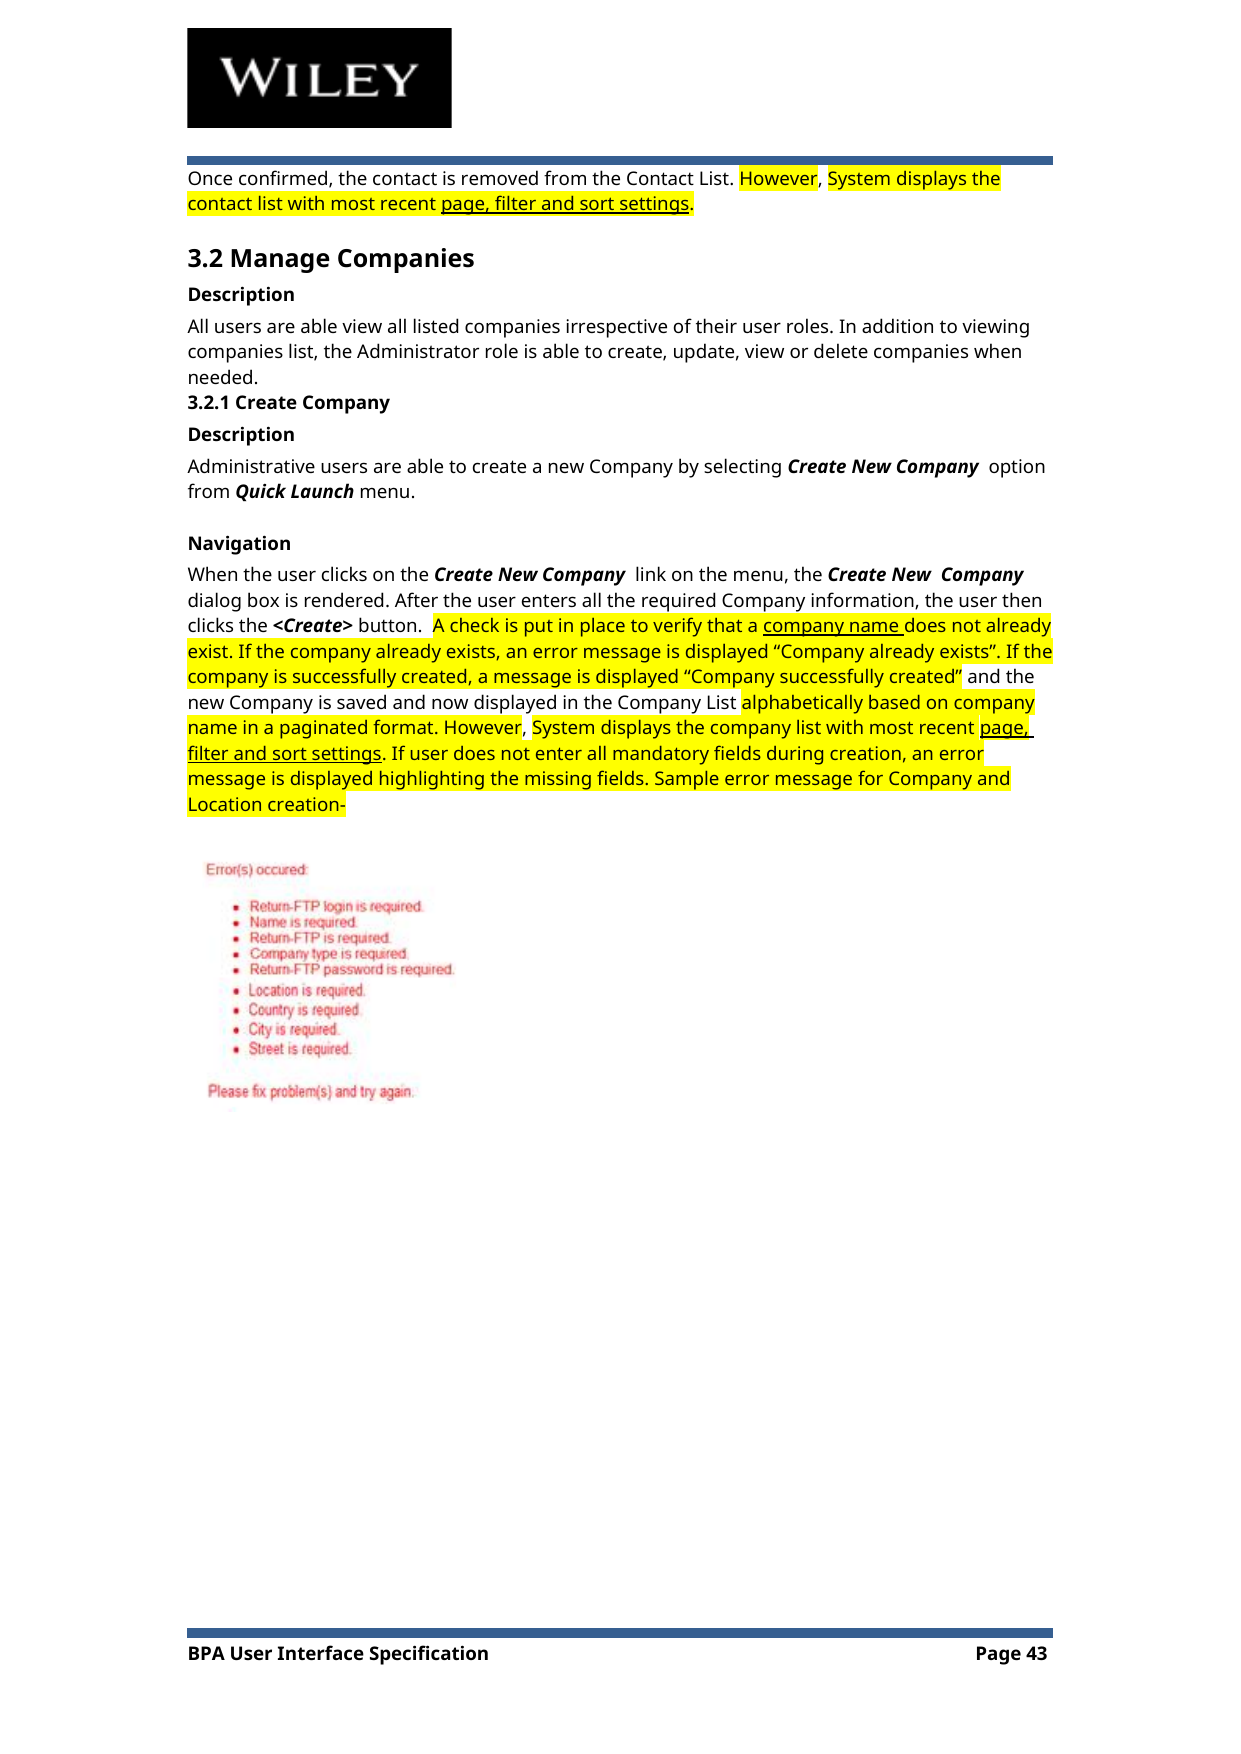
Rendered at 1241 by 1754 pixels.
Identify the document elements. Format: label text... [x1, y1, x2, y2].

picture [187, 842, 464, 1112]
subtitle Description [187, 281, 1053, 307]
text All users are able view all listed companies irrespective of their user roles. In addition to viewing companies list, the Administrator role is able to create, update, view or delete companies when needed. [187, 313, 1053, 390]
text When the user clicks on the Create New Company link on the menu, the Create New Company dialog box is rendered. After the user enters all the required Company information, the user then clicks the <Create> button. A check is put in place to verify that a company name does not already exist. If the company already exists, an error message is displayed “Company already exists”. If the company is successfully created, a message is displayed “Company successfully created” and the new Company is saved and now displayed in the Company List alphabetically based on company name in a paginated format. However, System displays the company list with most recent page, filter and sort settings. If user does not enter all mandatory fields during creation, an error message is displayed highlighting the missing fields. Sample error message for Company and Location creation- [346, 664, 1053, 817]
text Once confirmed, the contact is removed from the Contact List. However, System displays the contact list with most recent page, filter and sort settings. [187, 165, 1053, 216]
text When the user clicks on the Create New Company link on the menu, the Create New Company dialog box is rendered. After the user enters all the required Company information, the user then clicks the <Create> button. A check is put in place to verify that a company name does not already exist. If the company already exists, an error message is displayed “Company already exists”. If the company is successfully created, a message is displayed “Company successfully created” and the new Company is saved and now displayed in the Company List alphabetically based on company name in a paginated format. However, System displays the company list with most recent page, filter and sort settings. If user does not enter all mandatory fields during creation, an error message is displayed highlighting the missing fields. Sample error message for Company and Location creation- [187, 562, 1053, 638]
text Administrative users are able to create a new Company by selecting Create New Company option from Quick Launch menu. [187, 453, 1053, 504]
subtitle Description [187, 421, 1053, 447]
picture [187, 28, 452, 128]
subtitle Navigation [187, 530, 1053, 555]
subtitle 3.2.1 Create Company [187, 390, 1053, 415]
subtitle 3.2 Manage Companies [187, 241, 1053, 275]
